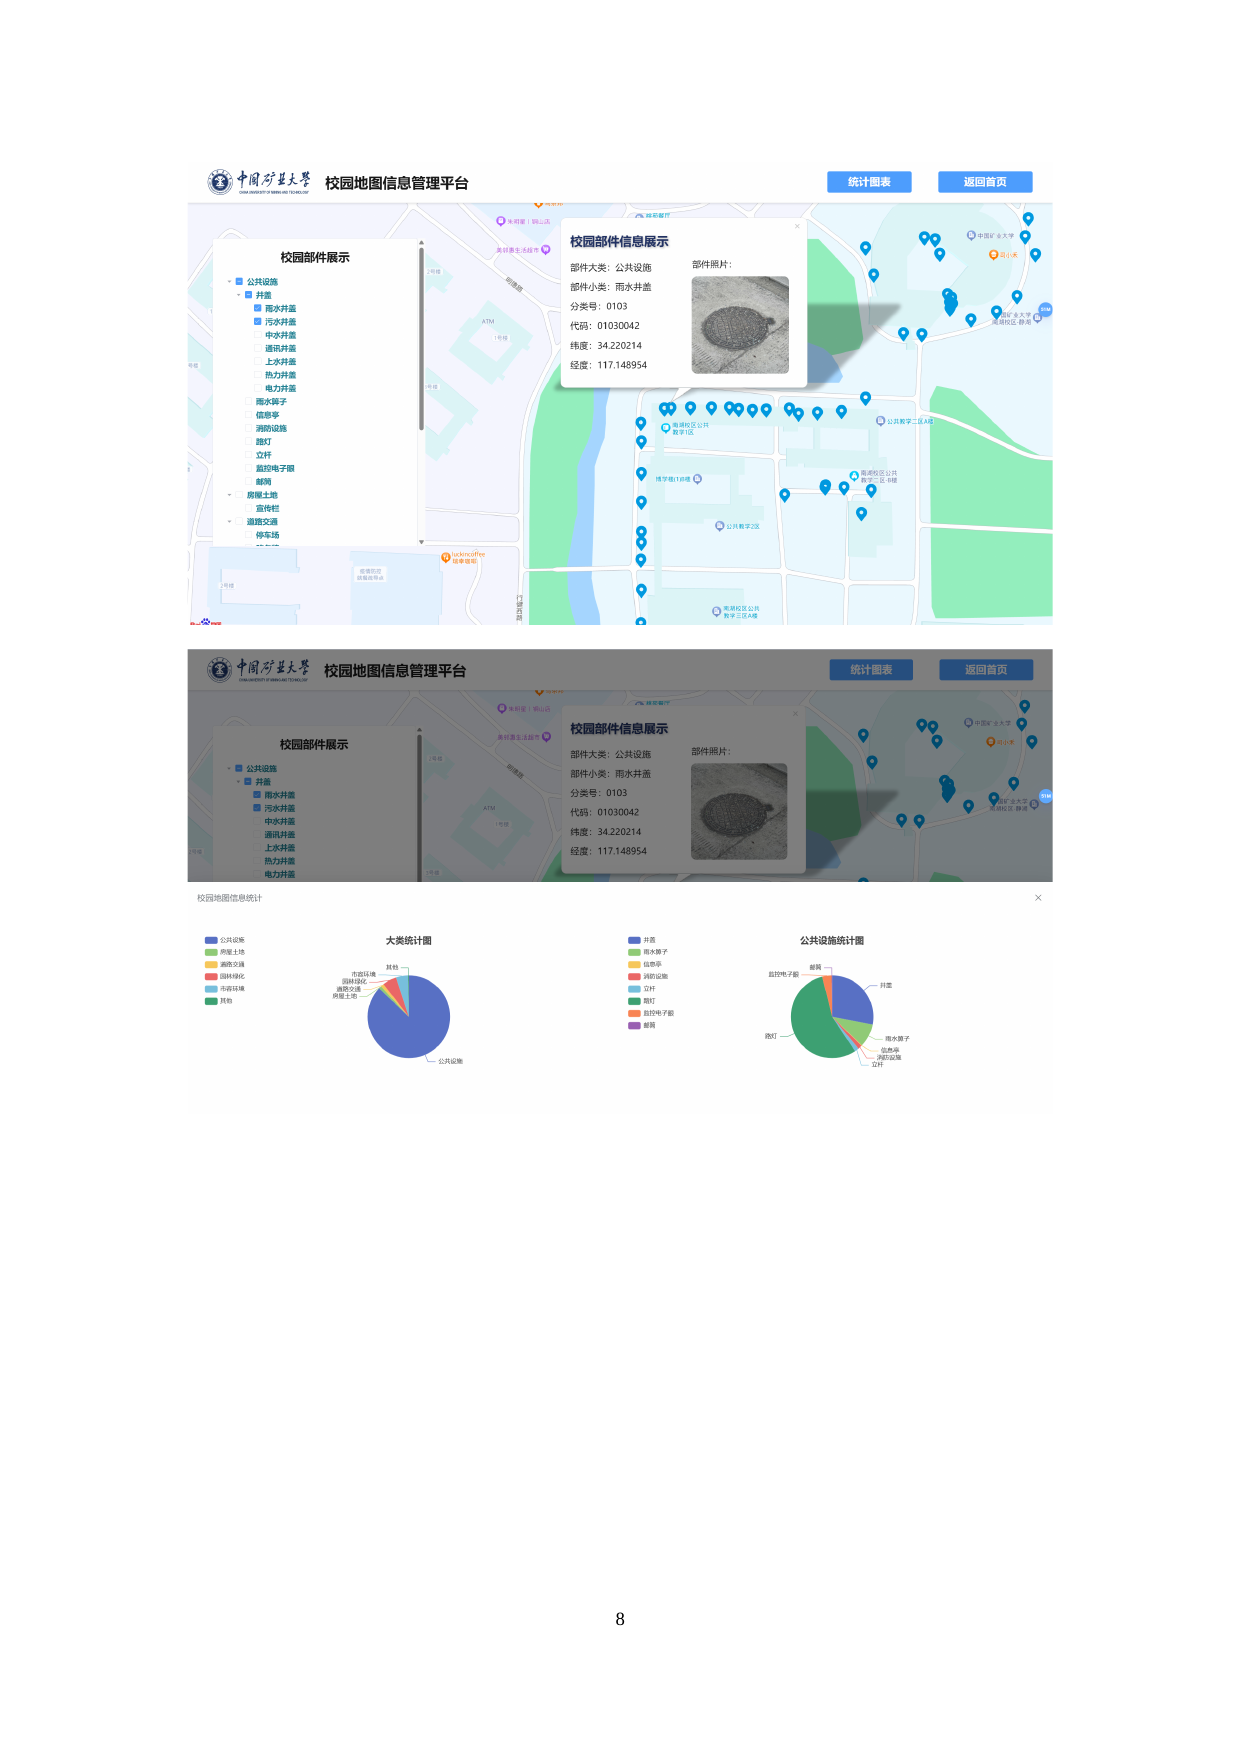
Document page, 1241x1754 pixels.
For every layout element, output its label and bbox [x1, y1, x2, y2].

picture [187, 649, 1053, 1114]
picture [187, 162, 1053, 625]
